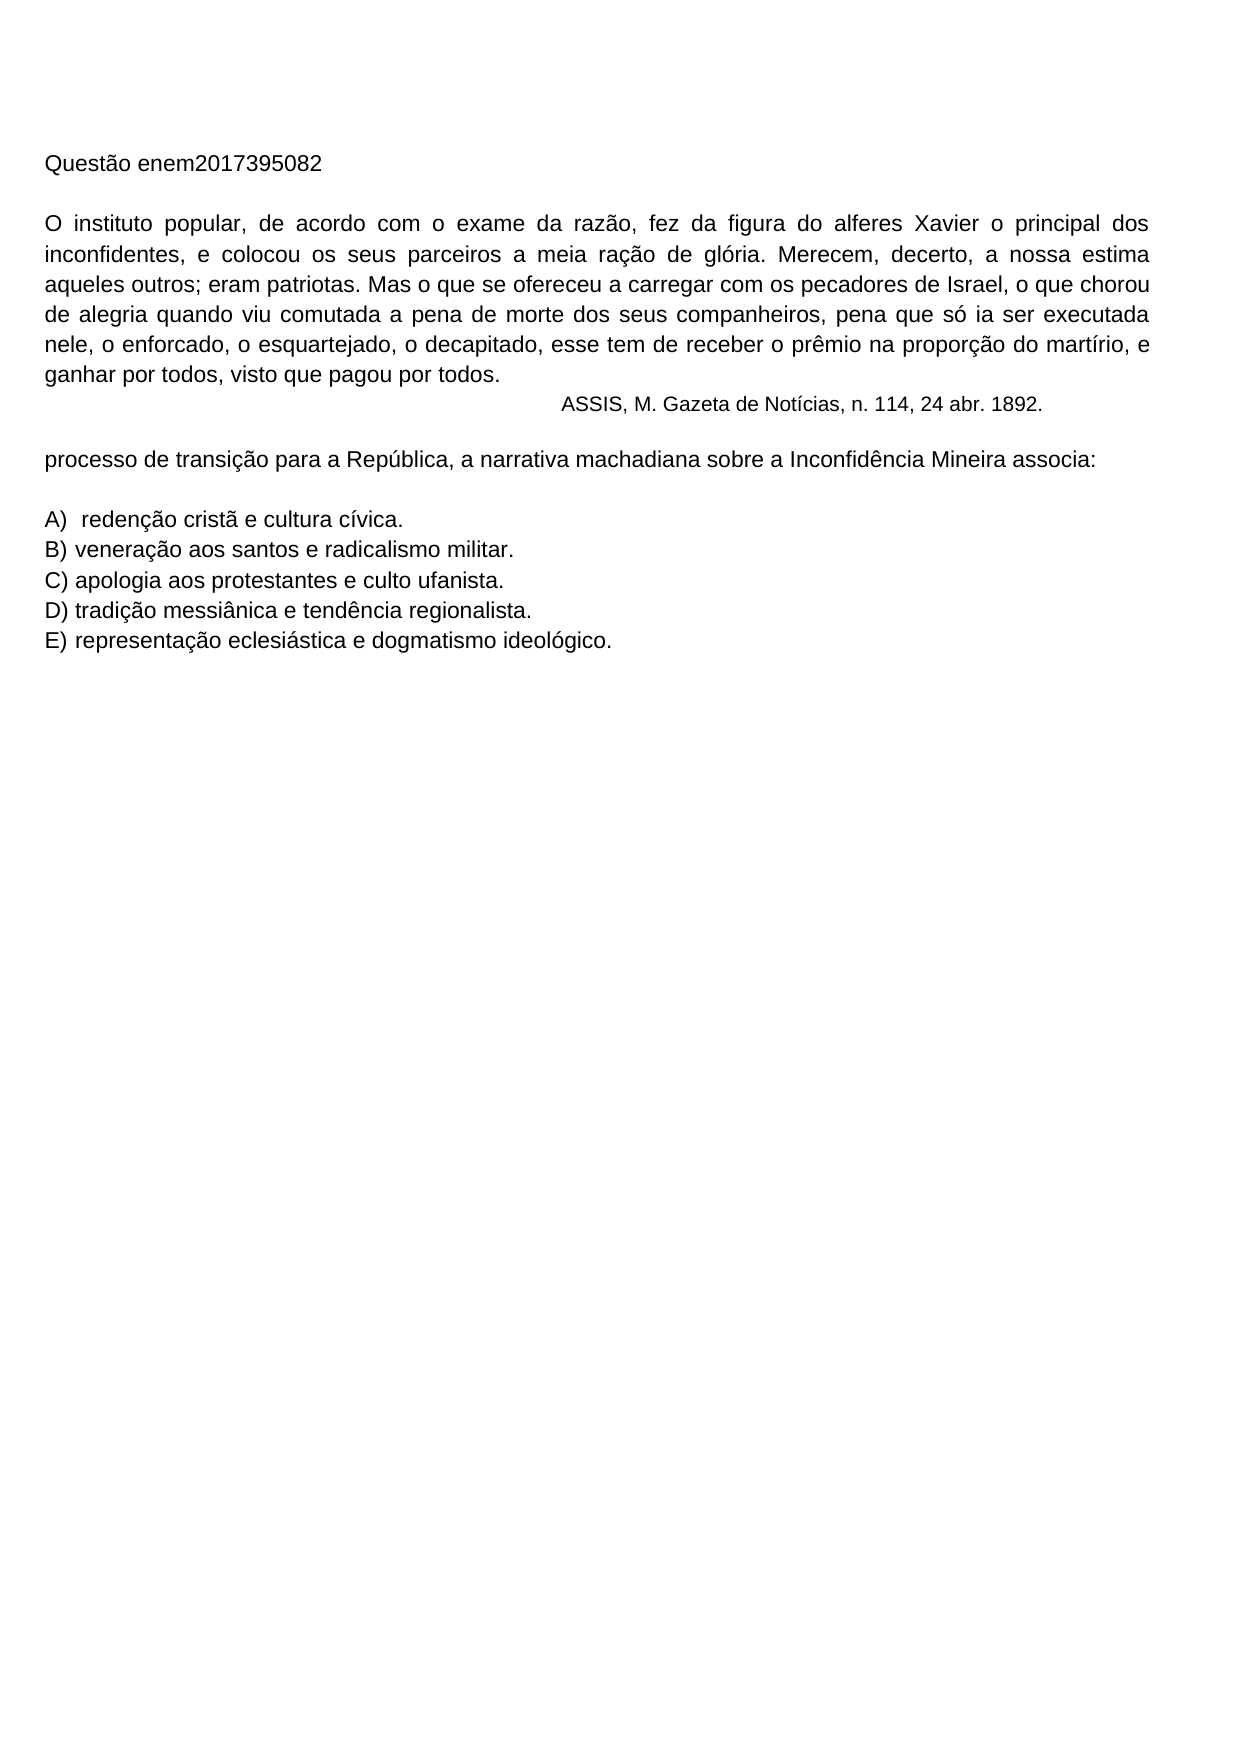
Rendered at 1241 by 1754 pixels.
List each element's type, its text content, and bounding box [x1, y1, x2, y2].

text ASSIS, M. Gazeta de Notícias, n. 114, 24 abr. 1892. [561, 392, 1151, 416]
text Questão enem2017395082 [44, 150, 1151, 176]
list tradição messiânica e tendência regionalista. [44, 597, 1151, 623]
list apologia aos protestantes e culto ufanista. [44, 567, 1151, 593]
text O instituto popular, de acordo com o exame da razão, fez da figura do alferes Xavier o principal dos inconfidentes, e colocou os seus parceiros a meia ração de glória. Merecem, decerto, a nossa estima aqueles outros; eram patriotas. Mas o que se ofereceu a carregar com os pecadores de Israel, o que chorou de alegria quando viu comutada a pena de morte dos seus companheiros, pena que só ia ser executada nele, o enforcado, o esquartejado, o decapitado, esse tem de receber o prêmio na proporção do martírio, e ganhar por todos, visto que pagou por todos. [44, 210, 1151, 388]
list representação eclesiástica e dogmatismo ideológico. [44, 627, 1151, 653]
list veneração aos santos e radicalismo militar. [44, 536, 1151, 563]
list redenção cristã e cultura cívica. [44, 506, 1151, 533]
text processo de transição para a República, a narrativa machadiana sobre a Inconfidência Mineira associa: [44, 446, 1151, 472]
